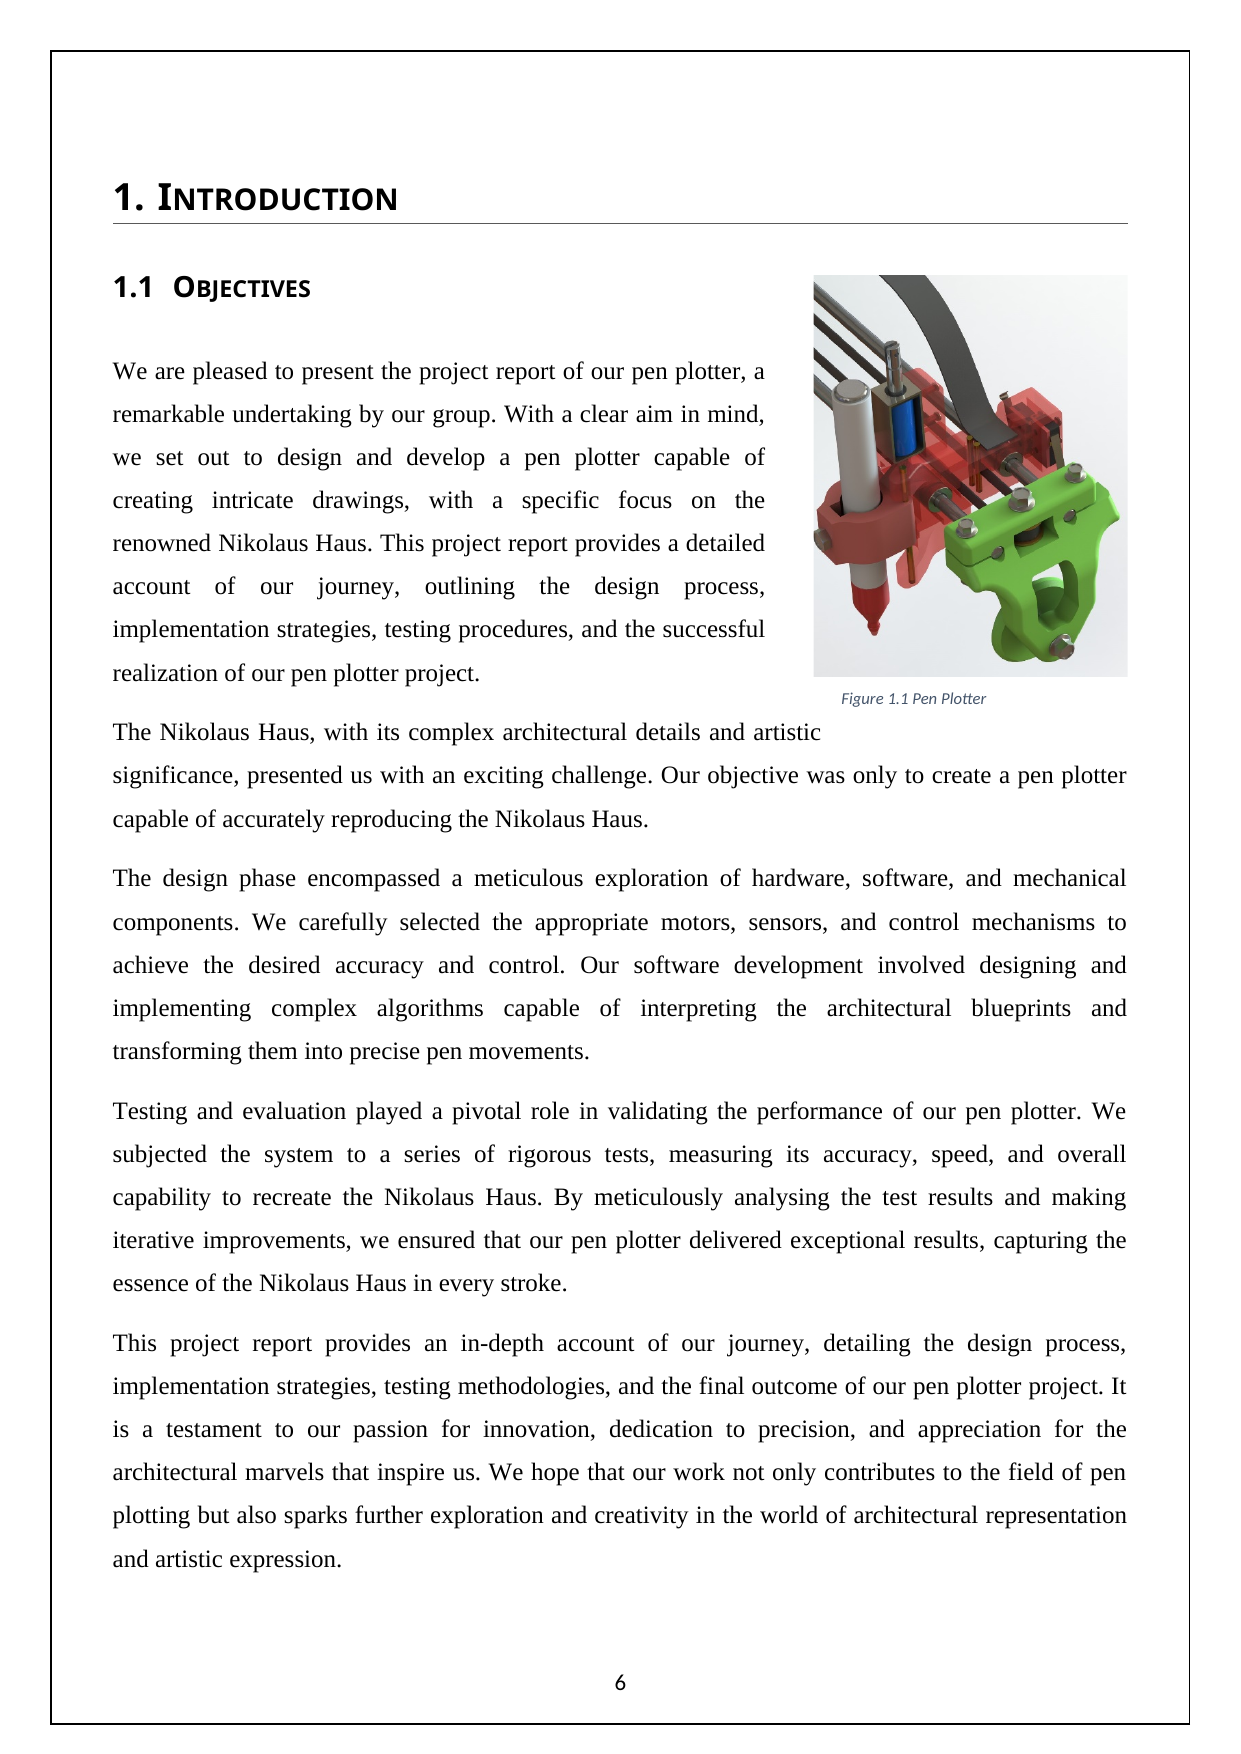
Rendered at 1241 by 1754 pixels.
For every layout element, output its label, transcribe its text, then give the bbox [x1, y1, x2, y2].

subtitle Introduction [112, 170, 1128, 224]
text This project report provides an in-depth account of our journey, detailing the design process, implementation strategies, testing methodologies, and the final outcome of our pen plotter project. It is a testament to our passion for innovation, dedication to precision, and appreciation for the architectural marvels that inspire us. We hope that our work not only contributes to the field of pen plotting but also sparks further exploration and creativity in the world of architectural representation and artistic expression. [112, 1199, 1128, 1443]
text We are pleased to present the project report of our pen plotter, a remarkable undertaking by our group. With a clear aim in mind, we set out to design and develop a pen plotter capable of creating intricate drawings, with a specific focus on the renowned Nikolaus Haus. This project report provides a detailed account of our journey, outlining the design process, implementation strategies, testing procedures, and the successful realization of our pen plotter project. [112, 356, 1128, 557]
text Testing and evaluation played a pivotal role in validating the performance of our pen plotter. We subjected the system to a series of rigorous tests, measuring its accuracy, speed, and overall capability to recreate the Nikolaus Haus. By meticulously analysing the test results and making iterative improvements, we ensured that our pen plotter delivered exceptional results, capturing the essence of the Nikolaus Haus in every stroke. [112, 966, 1128, 1168]
text The design phase encompassed a meticulous exploration of hardware, software, and mechanical components. We carefully selected the appropriate motors, sensors, and control mechanisms to achieve the desired accuracy and control. Our software development involved designing and implementing complex algorithms capable of interpreting the architectural blueprints and transforming them into precise pen movements. [112, 734, 1128, 935]
subtitle Objectives [112, 266, 1128, 306]
text The Nikolaus Haus, with its complex architectural details and artistic significance, presented us with an exciting challenge. Our objective was only to create a pen plotter capable of accurately reproducing the Nikolaus Haus. [112, 588, 1128, 703]
